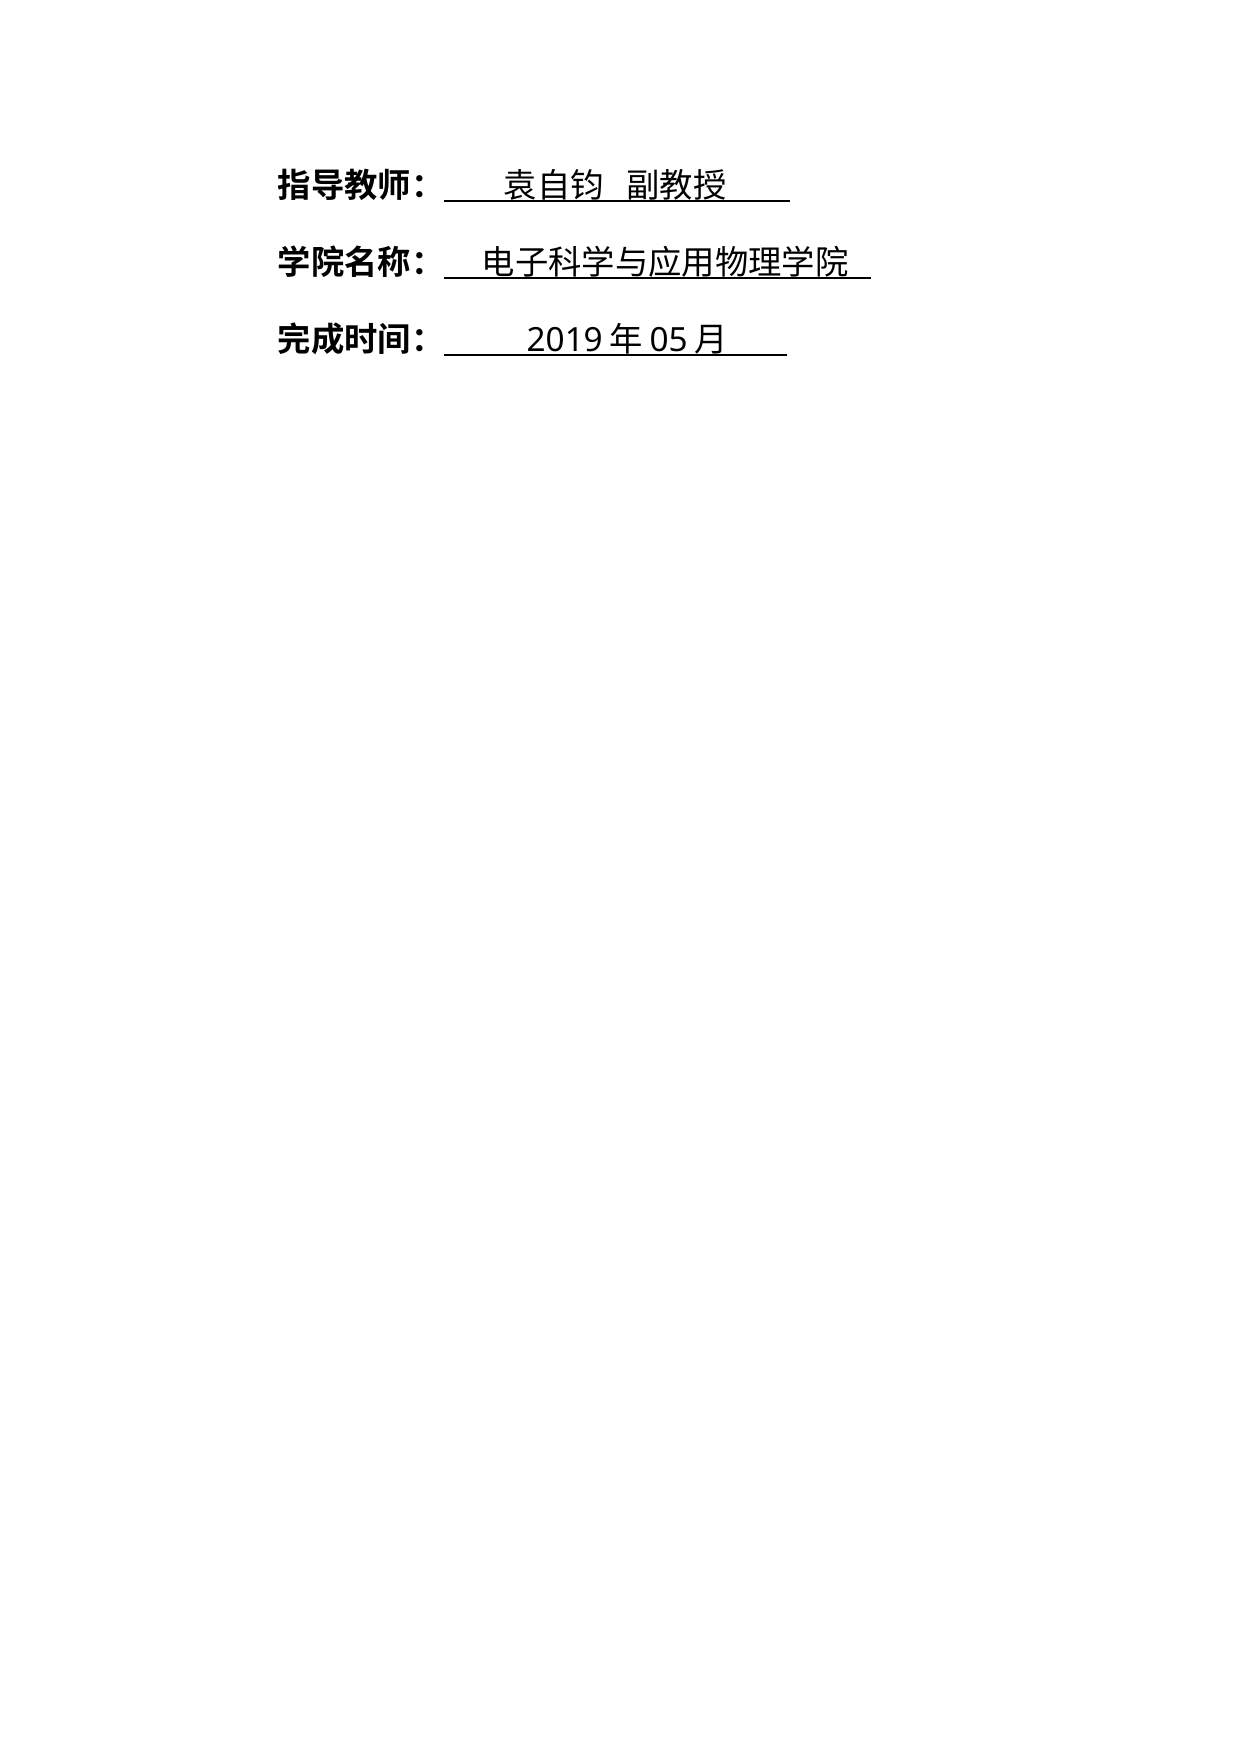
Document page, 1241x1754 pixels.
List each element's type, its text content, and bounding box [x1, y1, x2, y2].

text 学院名称： 电子科学与应用物理学院 [177, 227, 1063, 292]
text 完成时间： 2019年05月 [177, 304, 1063, 369]
text 指导教师： 袁自钧 副教授 [177, 150, 1063, 215]
